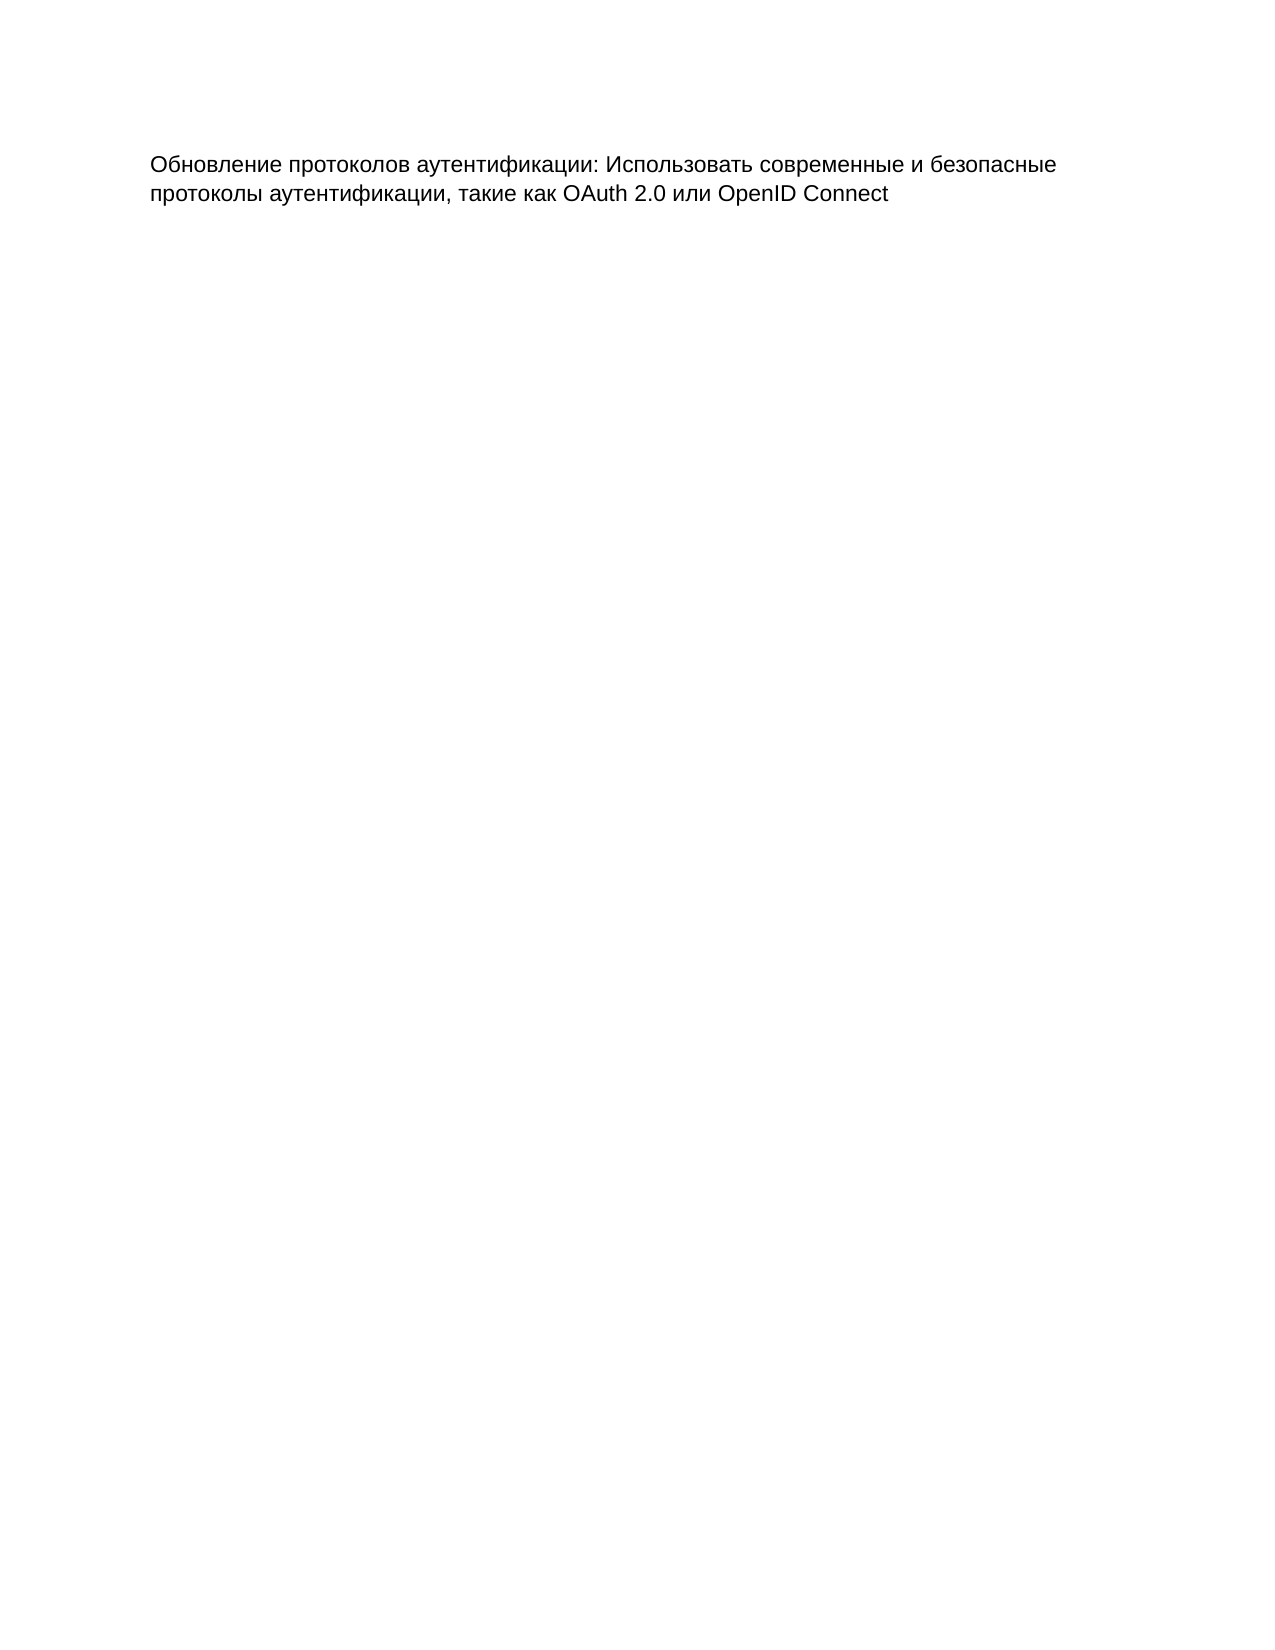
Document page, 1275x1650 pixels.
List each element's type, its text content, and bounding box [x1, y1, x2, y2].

text Обновление протоколов аутентификации: Использовать современные и безопасные протоколы аутентификации, такие как OAuth 2.0 или OpenID Connect [150, 150, 1125, 207]
